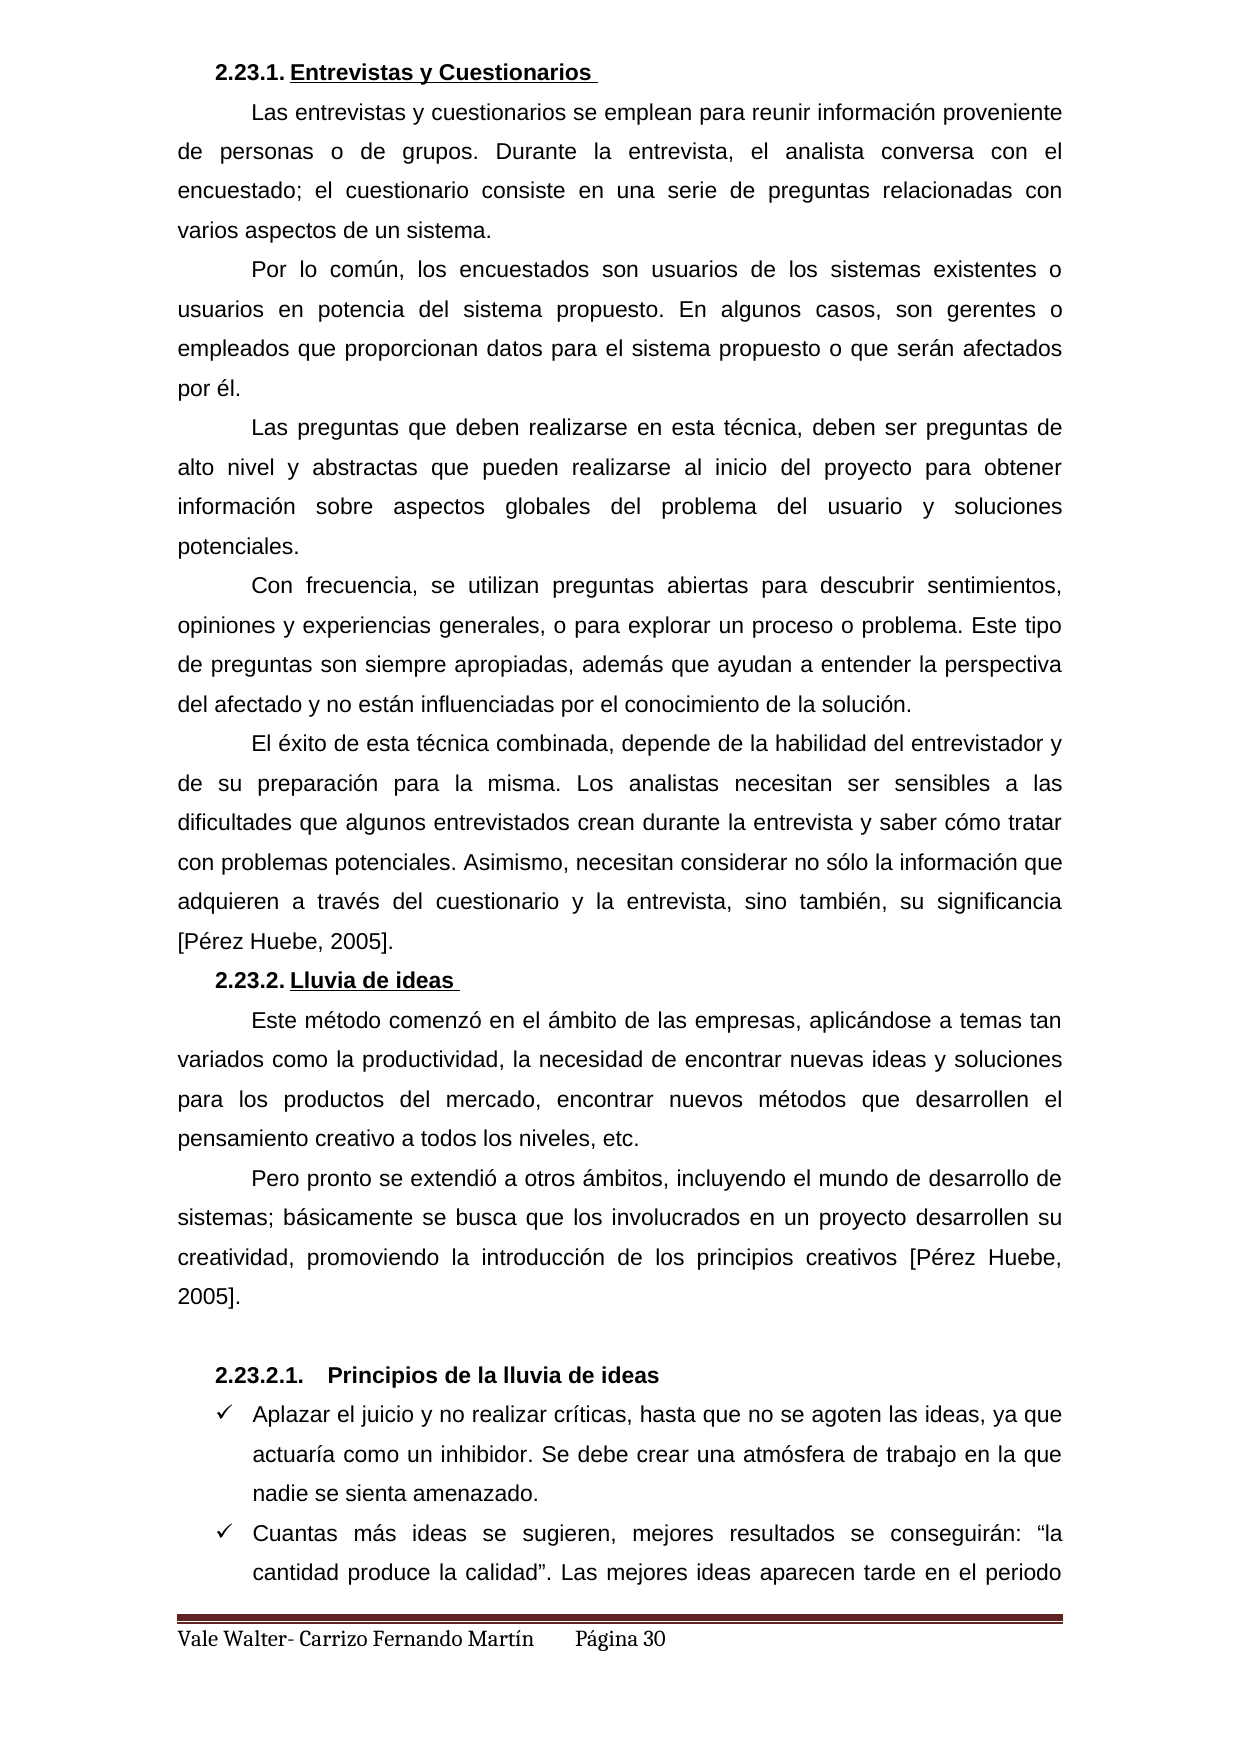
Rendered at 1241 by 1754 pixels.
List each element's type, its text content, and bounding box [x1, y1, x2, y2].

list Principios de la lluvia de ideas [215, 1362, 1063, 1388]
text Las preguntas que deben realizarse en esta técnica, deben ser preguntas de alto nivel y abstractas que pueden realizarse al inicio del proyecto para obtener información sobre aspectos globales del problema del usuario y soluciones potenciales. [177, 414, 1063, 559]
text Con frecuencia, se utilizan preguntas abiertas para descubrir sentimientos, opiniones y experiencias generales, o para explorar un proceso o problema. Este tipo de preguntas son siempre apropiadas, además que ayudan a entender la perspectiva del afectado y no están influenciadas por el conocimiento de la solución. [177, 572, 1063, 717]
text Pero pronto se extendió a otros ámbitos, incluyendo el mundo de desarrollo de sistemas; básicamente se busca que los involucrados en un proyecto desarrollen su creatividad, promoviendo la introducción de los principios creativos [Pérez Huebe, 2005]. [177, 1164, 1063, 1309]
list Entrevistas y Cuestionarios [215, 59, 1063, 85]
list Aplazar el juicio y no realizar críticas, hasta que no se agoten las ideas, ya que actuaría como un inhibidor. Se debe crear una atmósfera de trabajo en la que nadie se sienta amenazado. [215, 1401, 1063, 1507]
list Lluvia de ideas [215, 967, 1063, 993]
text Las entrevistas y cuestionarios se emplean para reunir información proveniente de personas o de grupos. Durante la entrevista, el analista conversa con el encuestado; el cuestionario consiste en una serie de preguntas relacionadas con varios aspectos de un sistema. [177, 98, 1063, 243]
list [215, 1520, 1063, 1586]
text Este método comenzó en el ámbito de las empresas, aplicándose a temas tan variados como la productividad, la necesidad de encontrar nuevas ideas y soluciones para los productos del mercado, encontrar nuevos métodos que desarrollen el pensamiento creativo a todos los niveles, etc. [177, 1007, 1063, 1151]
text Por lo común, los encuestados son usuarios de los sistemas existentes o usuarios en potencia del sistema propuesto. En algunos casos, son gerentes o empleados que proporcionan datos para el sistema propuesto o que serán afectados por él. [177, 256, 1063, 401]
text El éxito de esta técnica combinada, depende de la habilidad del entrevistador y de su preparación para la misma. Los analistas necesitan ser sensibles a las dificultades que algunos entrevistados crean durante la entrevista y saber cómo tratar con problemas potenciales. Asimismo, necesitan considerar no sólo la información que adquieren a través del cuestionario y la entrevista, sino también, su significancia [Pérez Huebe, 2005]. [177, 730, 1063, 954]
